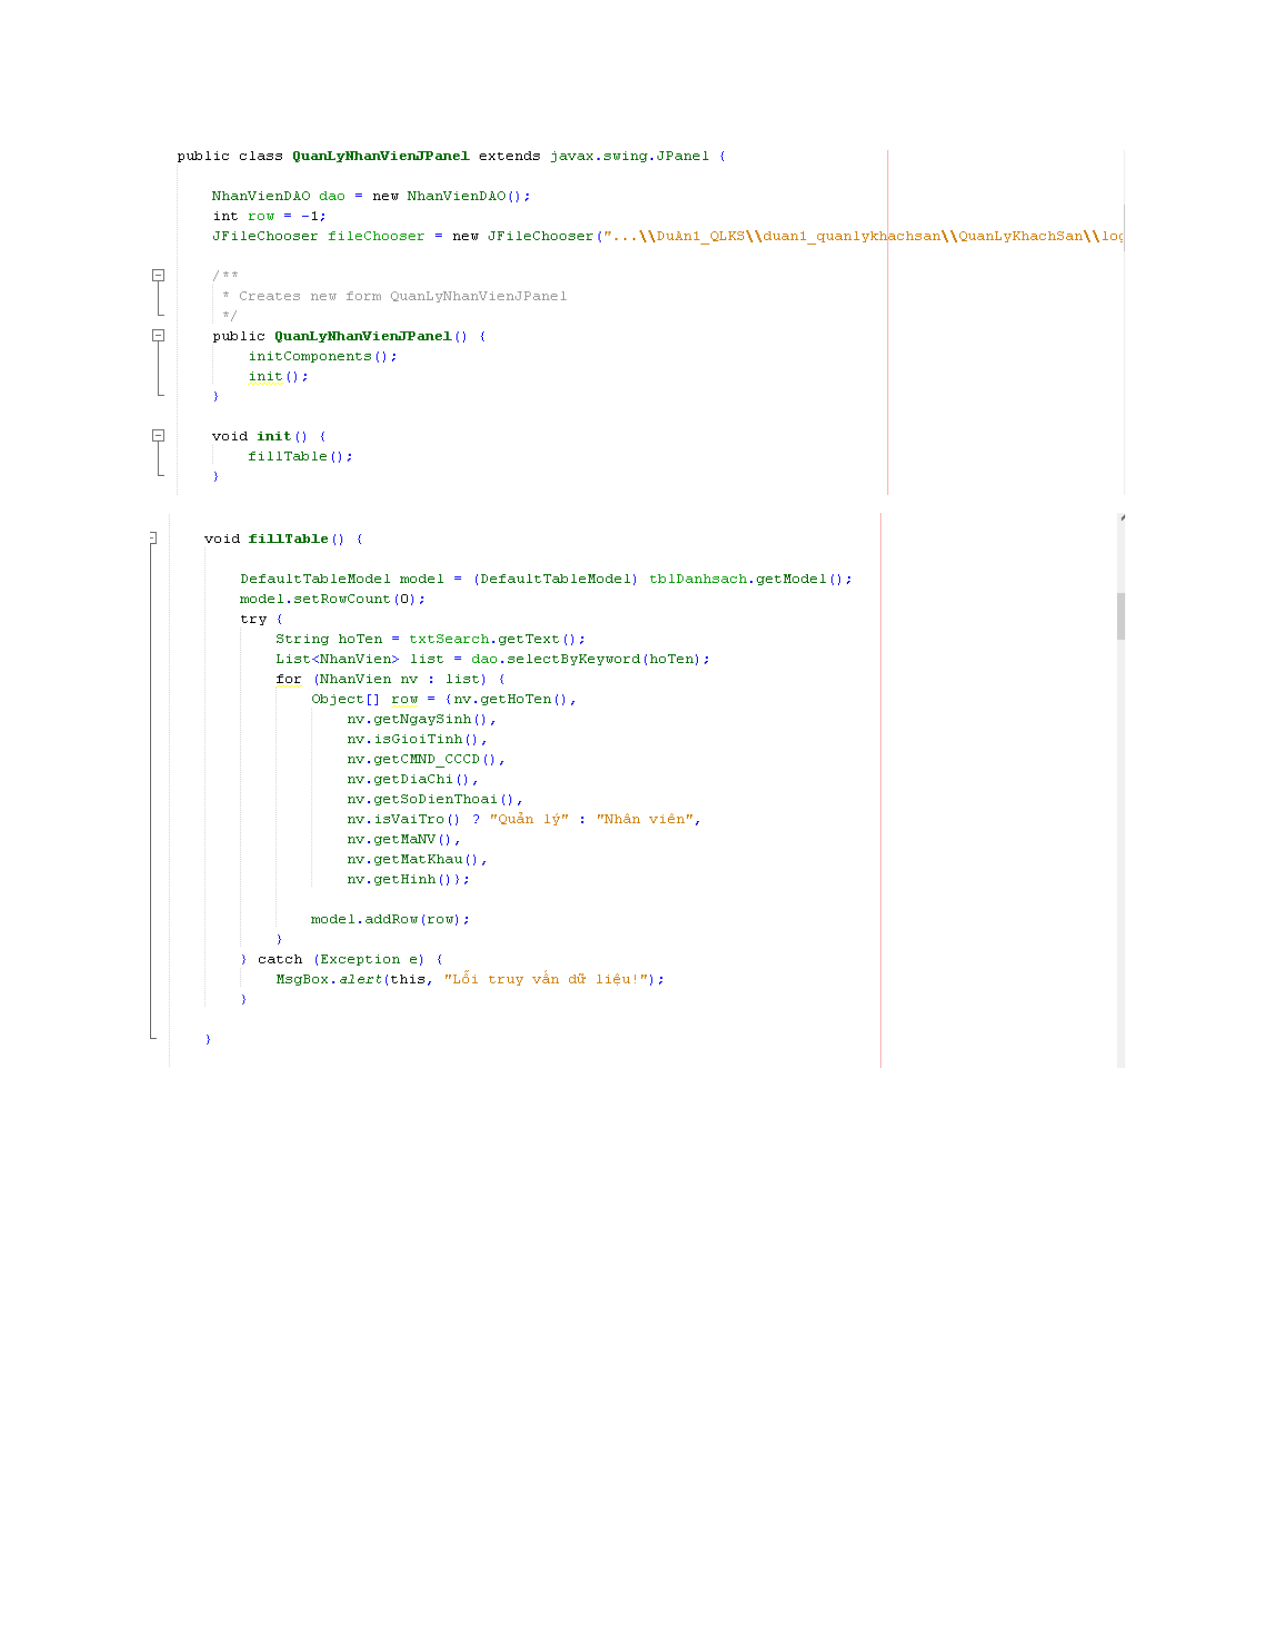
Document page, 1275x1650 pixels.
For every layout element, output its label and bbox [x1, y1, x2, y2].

picture [150, 150, 1125, 495]
picture [150, 513, 1125, 1068]
